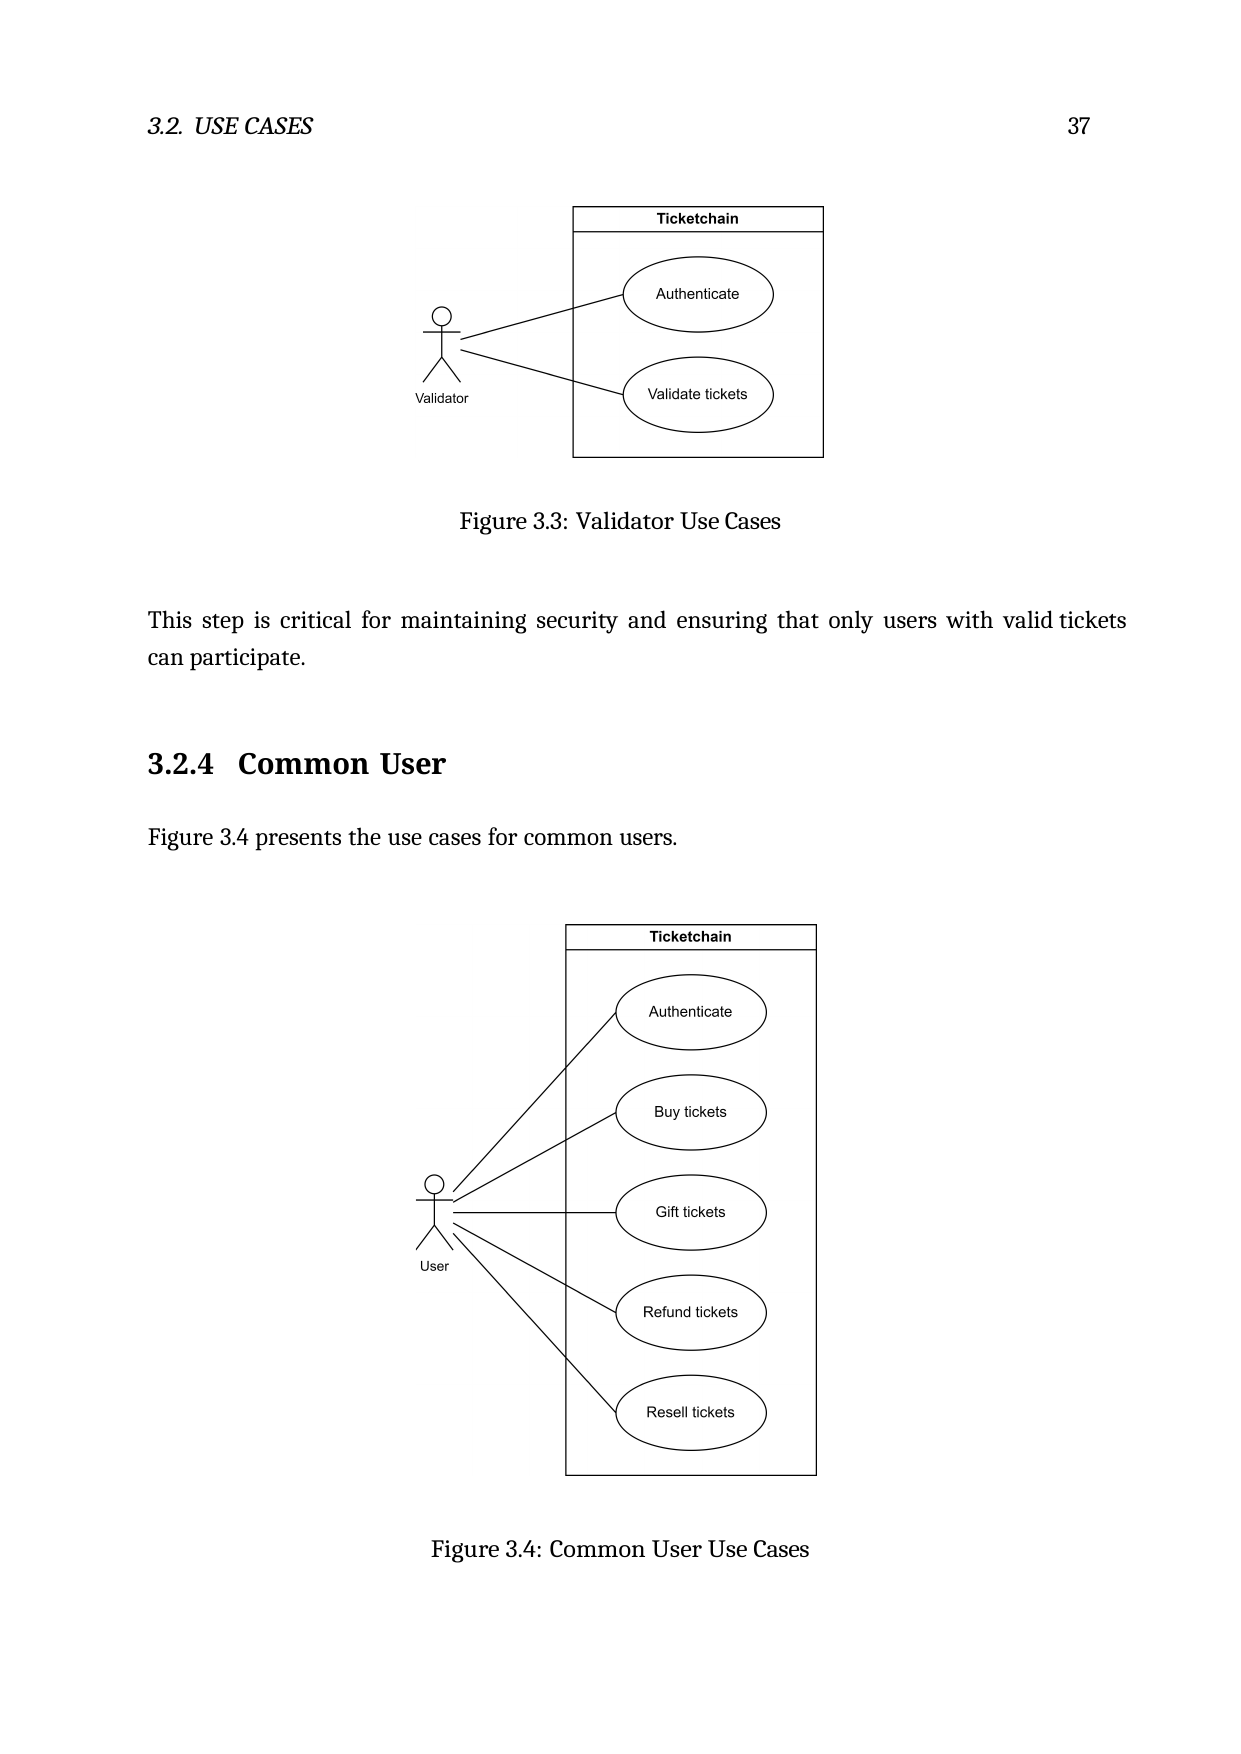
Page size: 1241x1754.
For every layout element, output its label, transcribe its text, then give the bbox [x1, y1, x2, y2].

text Figure 3.4 presents the use cases for common users. [148, 823, 1152, 852]
picture [415, 206, 824, 458]
picture [415, 924, 817, 1476]
text Figure 3.3: Validator Use Cases [103, 507, 1137, 536]
text This step is critical for maintaining security and ensuring that only users with valid tickets can participate. [148, 606, 1152, 671]
text Figure 3.4: Common User Use Cases [103, 1535, 1137, 1563]
subtitle Common User [148, 743, 1152, 783]
